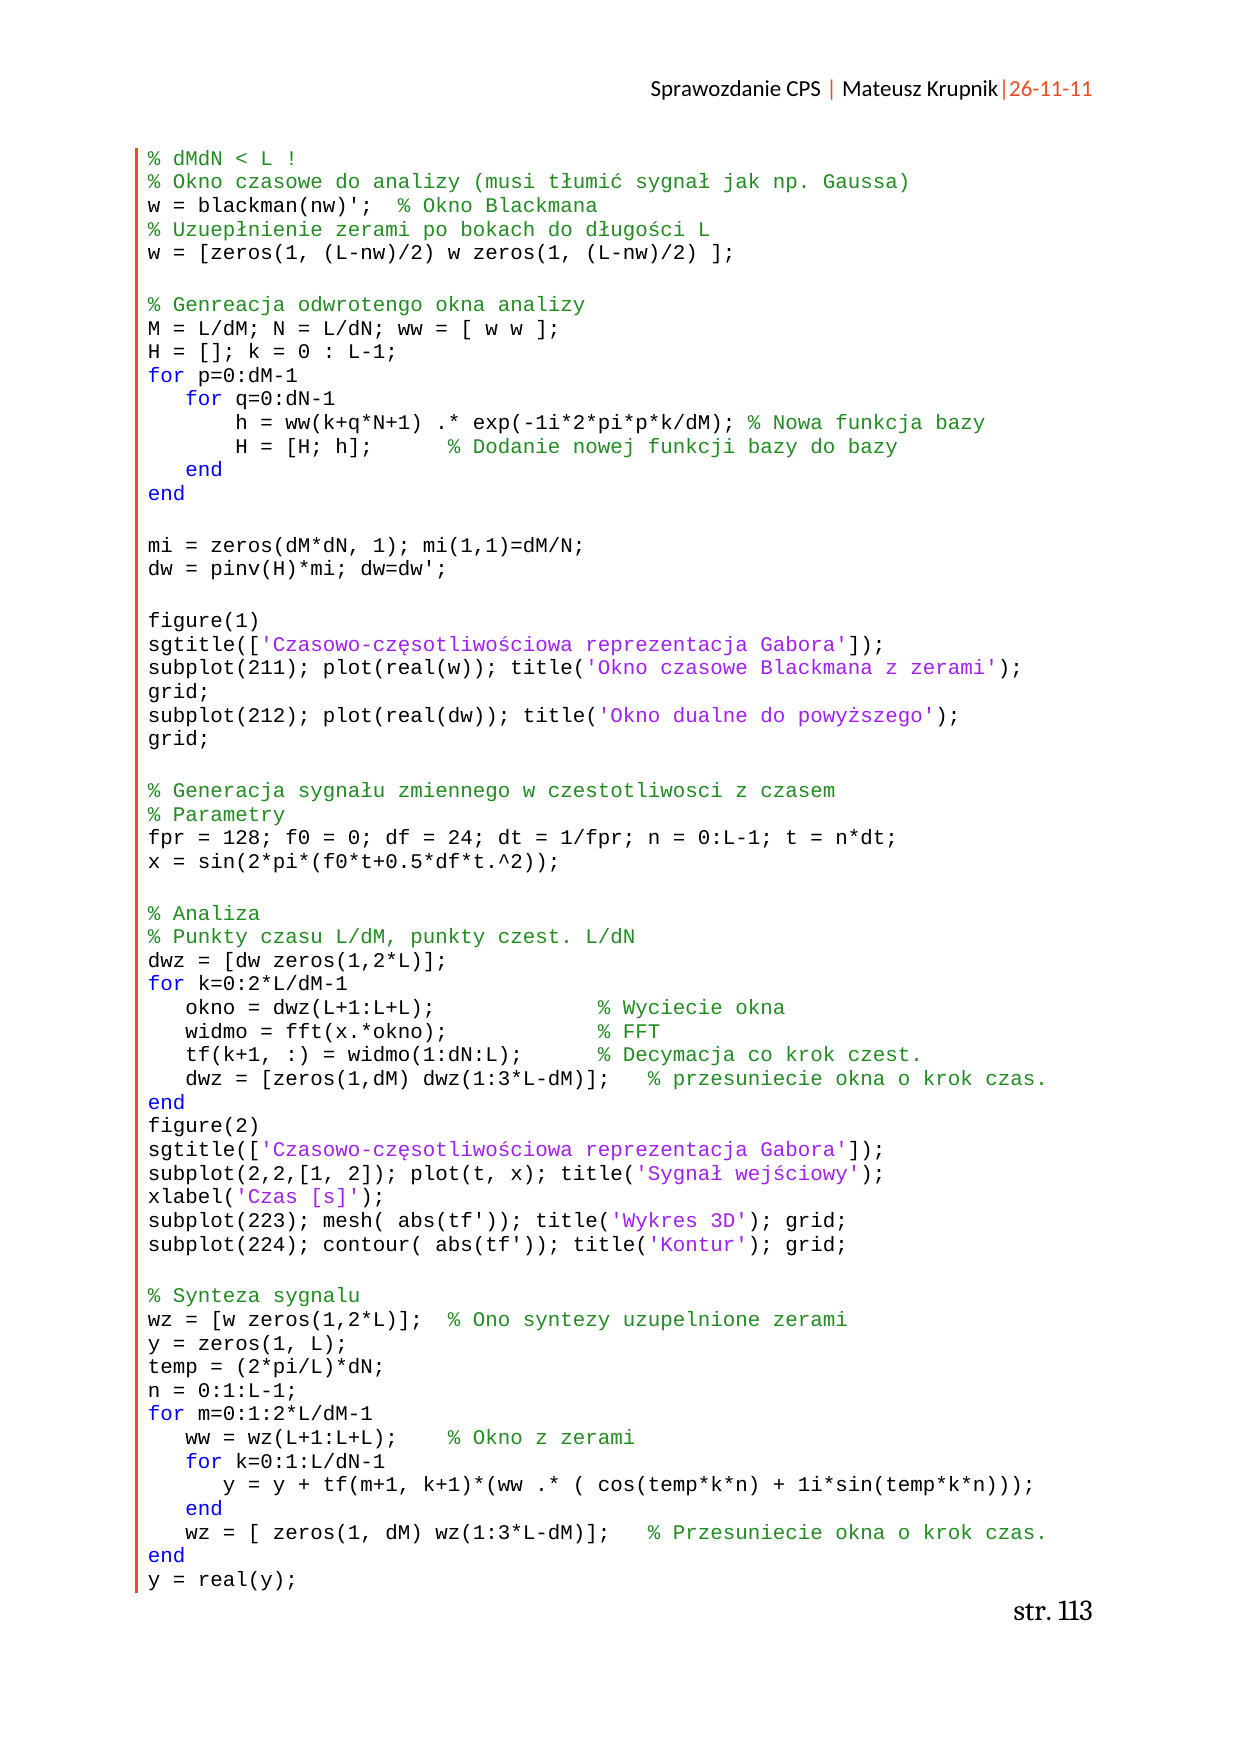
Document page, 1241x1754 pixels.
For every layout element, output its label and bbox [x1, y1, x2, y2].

table_header [138, 148, 1096, 1593]
